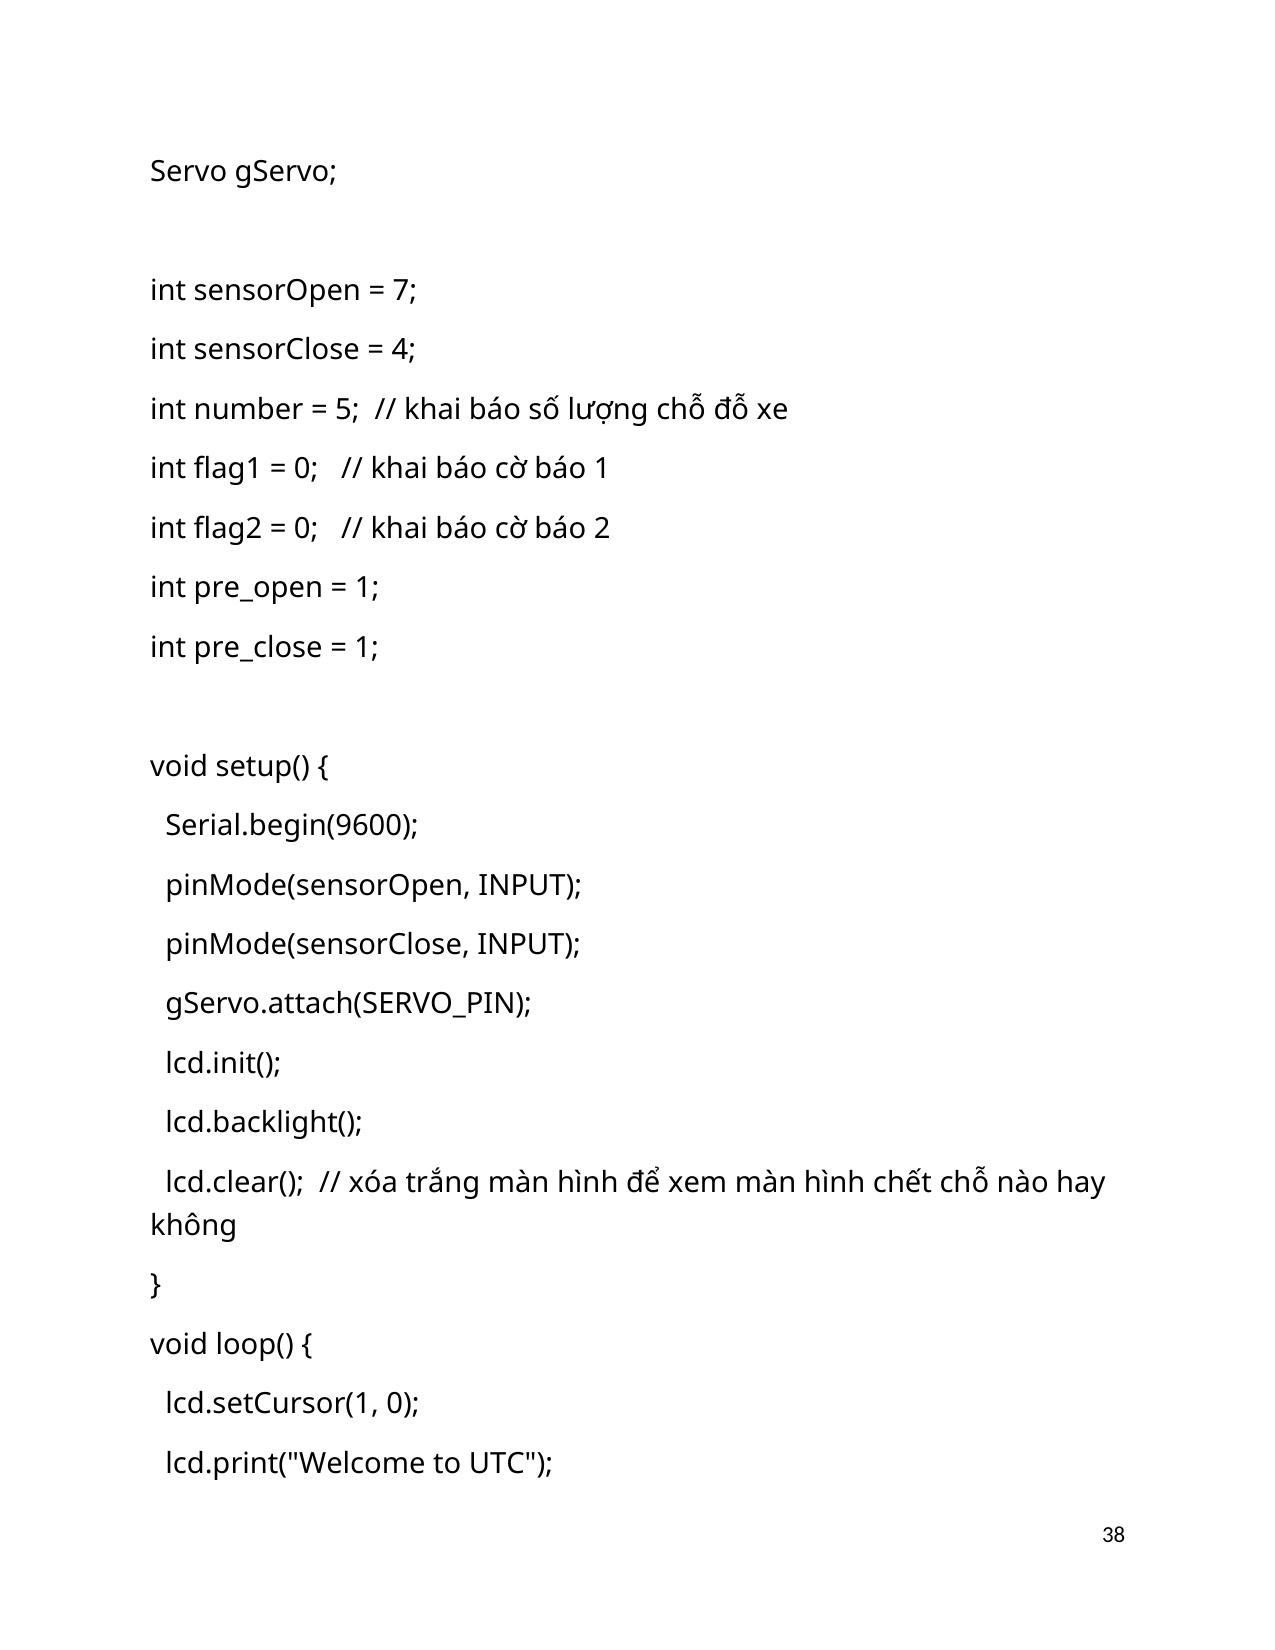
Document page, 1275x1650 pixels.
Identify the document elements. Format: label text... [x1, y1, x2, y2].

text lcd.setCursor(1, 0); [150, 1382, 1125, 1422]
text int sensorClose = 4; [150, 328, 1125, 368]
text pinMode(sensorOpen, INPUT); [150, 864, 1125, 903]
text int pre_close = 1; [150, 626, 1125, 666]
text int flag1 = 0; // khai báo cờ báo 1 [150, 447, 1125, 487]
text lcd.clear(); // xóa trắng màn hình để xem màn hình chết chỗ nào hay không [150, 1161, 1125, 1244]
text int flag2 = 0; // khai báo cờ báo 2 [150, 507, 1125, 547]
text gServo.attach(SERVO_PIN); [150, 983, 1125, 1022]
text lcd.print("Welcome to UTC"); [150, 1442, 1125, 1482]
text void setup() { [150, 745, 1125, 784]
text lcd.backlight(); [150, 1102, 1125, 1141]
text Servo gServo; [150, 150, 1125, 190]
text int number = 5; // khai báo số lượng chỗ đỗ xe [150, 388, 1125, 428]
text pinMode(sensorClose, INPUT); [150, 923, 1125, 963]
text Serial.begin(9600); [150, 804, 1125, 844]
text } [150, 1263, 1125, 1303]
text int pre_open = 1; [150, 566, 1125, 606]
text lcd.init(); [150, 1042, 1125, 1082]
text void loop() { [150, 1323, 1125, 1363]
text int sensorOpen = 7; [150, 269, 1125, 309]
